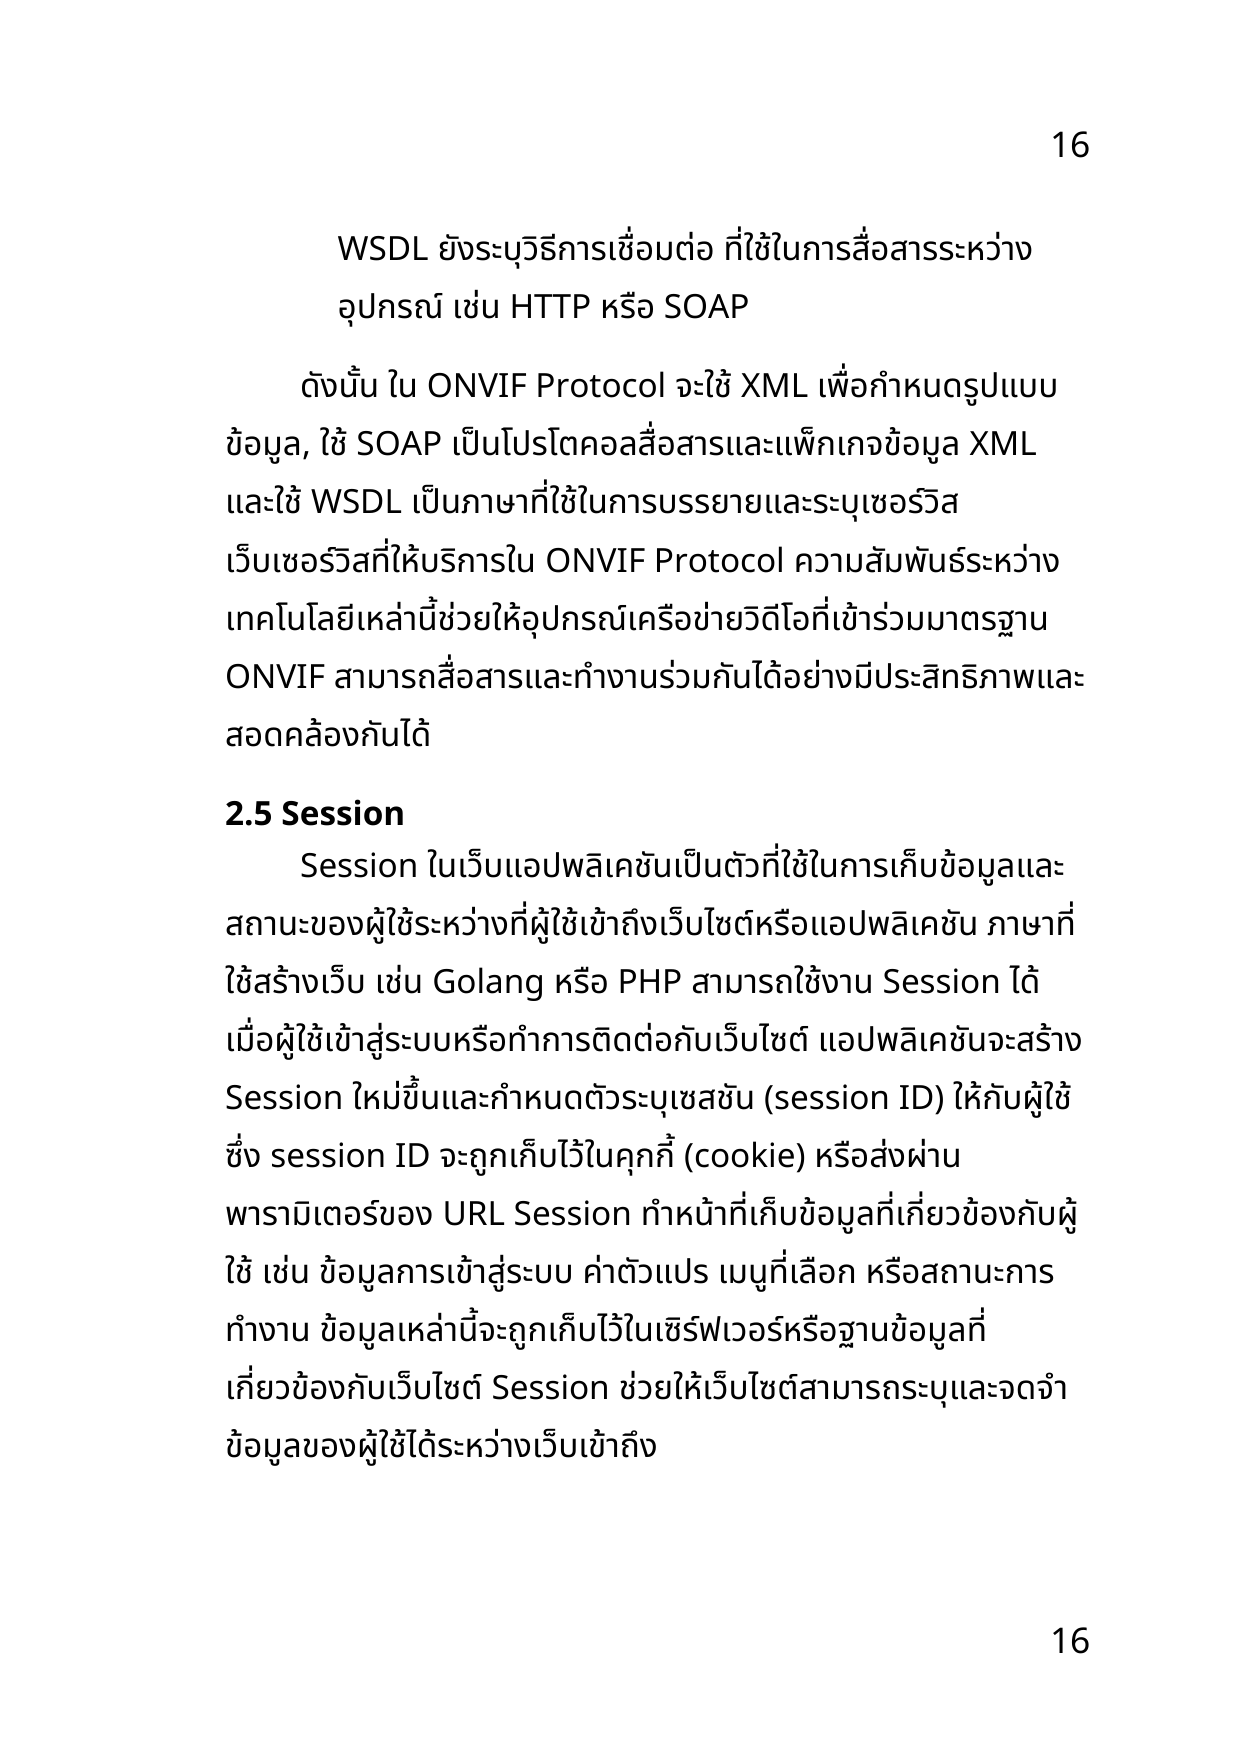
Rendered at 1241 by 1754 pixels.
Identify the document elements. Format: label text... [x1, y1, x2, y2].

subtitle 2.5 Session [225, 789, 1090, 835]
text Session ในเว็บแอปพลิเคชันเป็นตัวที่ใช้ในการเก็บข้อมูลและสถานะของผู้ใช้ระหว่างที่ผู้ใช้เข้าถึงเว็บไซต์หรือแอปพลิเคชัน ภาษาที่ใช้สร้างเว็บ เช่น Golang หรือ PHP สามารถใช้งาน Session ได้ เมื่อผู้ใช้เข้าสู่ระบบหรือทำการติดต่อกับเว็บไซต์ แอปพลิเคชันจะสร้าง Session ใหม่ขึ้นและกำหนดตัวระบุเซสชัน (session ID) ให้กับผู้ใช้ ซึ่ง session ID จะถูกเก็บไว้ในคุกกี้ (cookie) หรือส่งผ่านพารามิเตอร์ของ URL Session ทำหน้าที่เก็บข้อมูลที่เกี่ยวข้องกับผู้ใช้ เช่น ข้อมูลการเข้าสู่ระบบ ค่าตัวแปร เมนูที่เลือก หรือสถานะการทำงาน ข้อมูลเหล่านี้จะถูกเก็บไว้ในเซิร์ฟเวอร์หรือฐานข้อมูลที่เกี่ยวข้องกับเว็บไซต์ Session ช่วยให้เว็บไซต์สามารถระบุและจดจำข้อมูลของผู้ใช้ได้ระหว่างเว็บเข้าถึง [225, 842, 1090, 1472]
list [300, 225, 1090, 334]
text ดังนั้น ใน ONVIF Protocol จะใช้ XML เพื่อกำหนดรูปแบบข้อมูล, ใช้ SOAP เป็นโปรโตคอลสื่อสารและแพ็กเกจข้อมูล XML และใช้ WSDL เป็นภาษาที่ใช้ในการบรรยายและระบุเซอร์วิสเว็บเซอร์วิสที่ให้บริการใน ONVIF Protocol ความสัมพันธ์ระหว่างเทคโนโลยีเหล่านี้ช่วยให้อุปกรณ์เครือข่ายวิดีโอที่เข้าร่วมมาตรฐาน ONVIF สามารถสื่อสารและทำงานร่วมกันได้อย่างมีประสิทธิภาพและสอดคล้องกันได้ [225, 362, 1090, 761]
